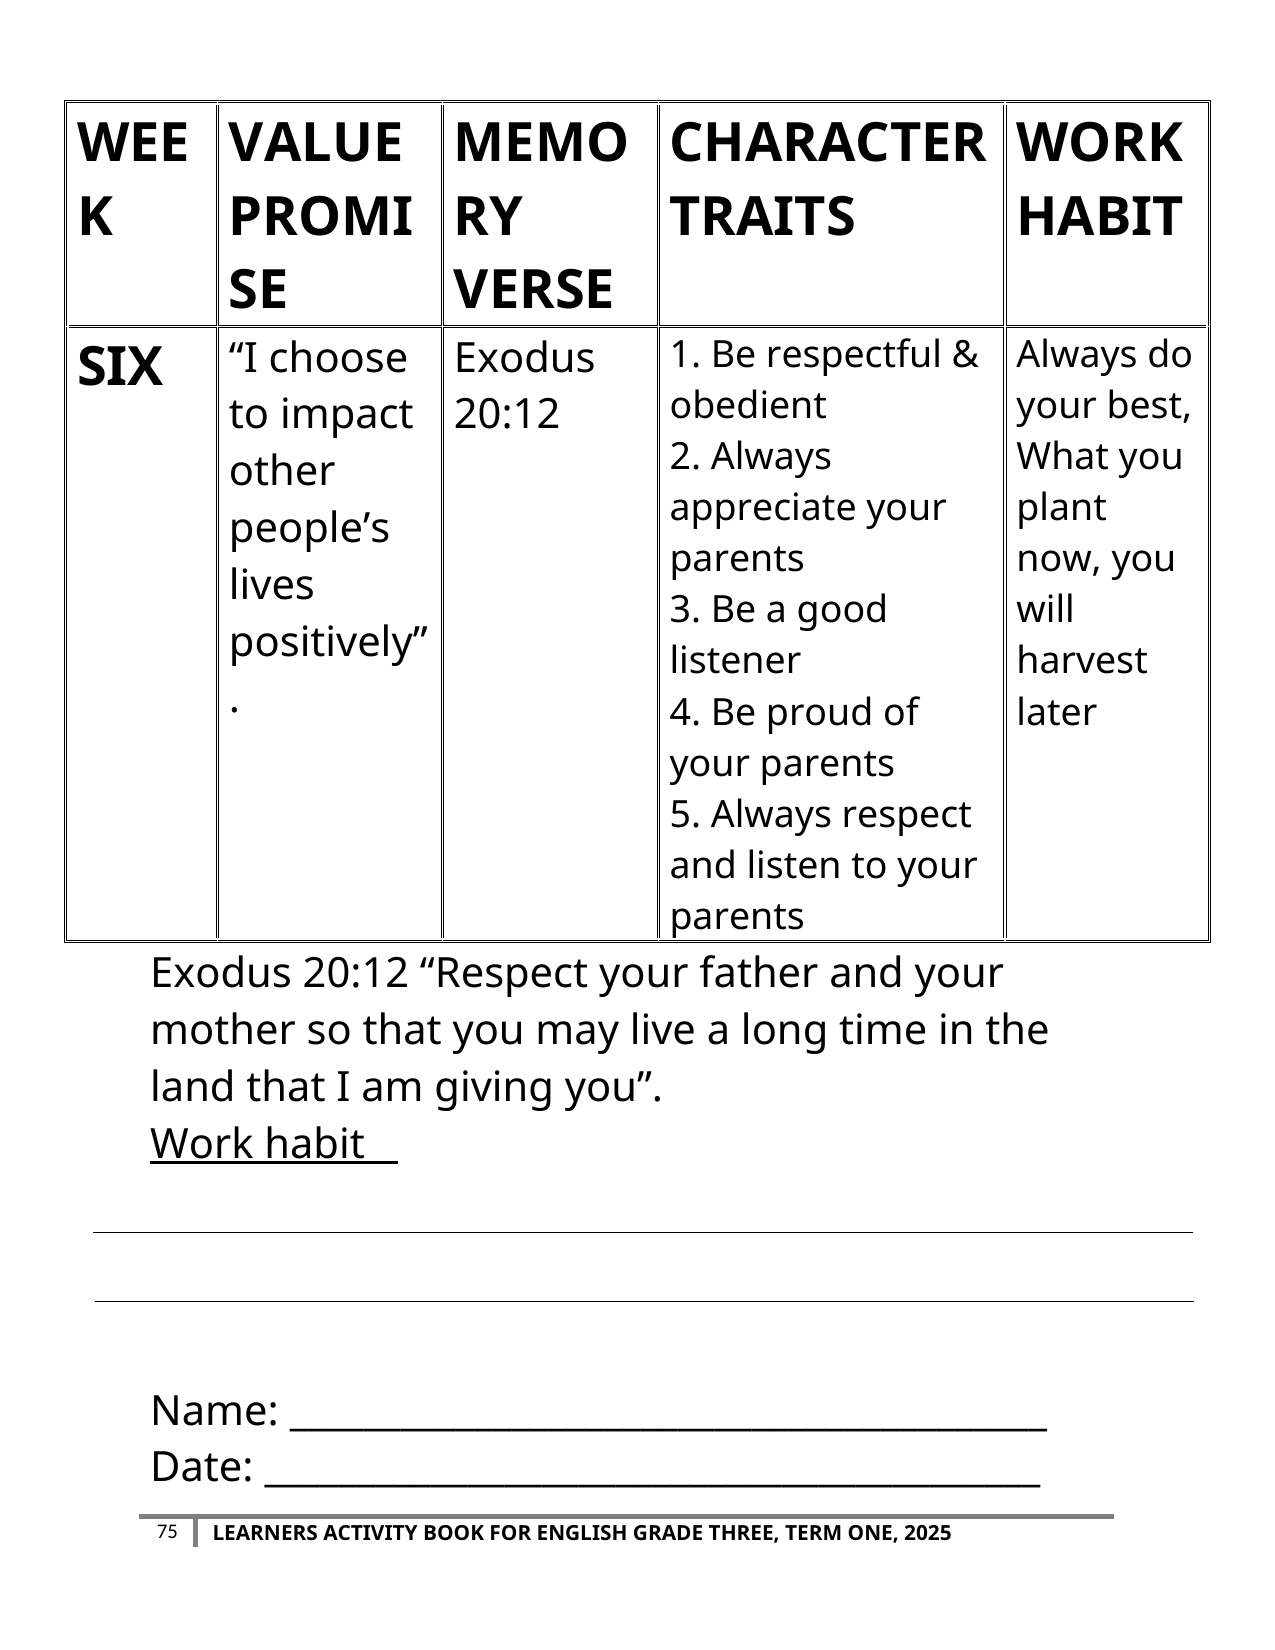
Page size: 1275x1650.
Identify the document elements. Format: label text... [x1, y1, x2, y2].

table_cell 1. Be respectful & obedient 2. Always appreciate your parents 3. Be a good listener 4. Be proud of your parents 5. Always respect and listen to your parents [658, 325, 1005, 940]
table_header CHARACTER TRAITS [658, 101, 1005, 324]
table_cell SIX [67, 325, 217, 940]
text Date: __________________________________________ [150, 1437, 1125, 1494]
table_header WEEK [67, 103, 217, 324]
text Name: _________________________________________ [150, 1380, 1125, 1437]
text Exodus 20:12 “Respect your father and your mother so that you may live a long time in the land that I am giving you”. [150, 943, 1125, 1113]
table_header WORK HABIT [1005, 103, 1208, 324]
table_cell Always do your best, What you plant now, you will harvest later [1005, 325, 1208, 940]
table_cell Exodus 20:12 [443, 328, 658, 940]
table_cell “I choose to impact other people’s lives positively”. [218, 328, 442, 940]
table_header VALUE PROMISE [218, 103, 442, 324]
text Work habit [150, 1113, 1200, 1170]
table_header MEMORY VERSE [443, 103, 658, 324]
